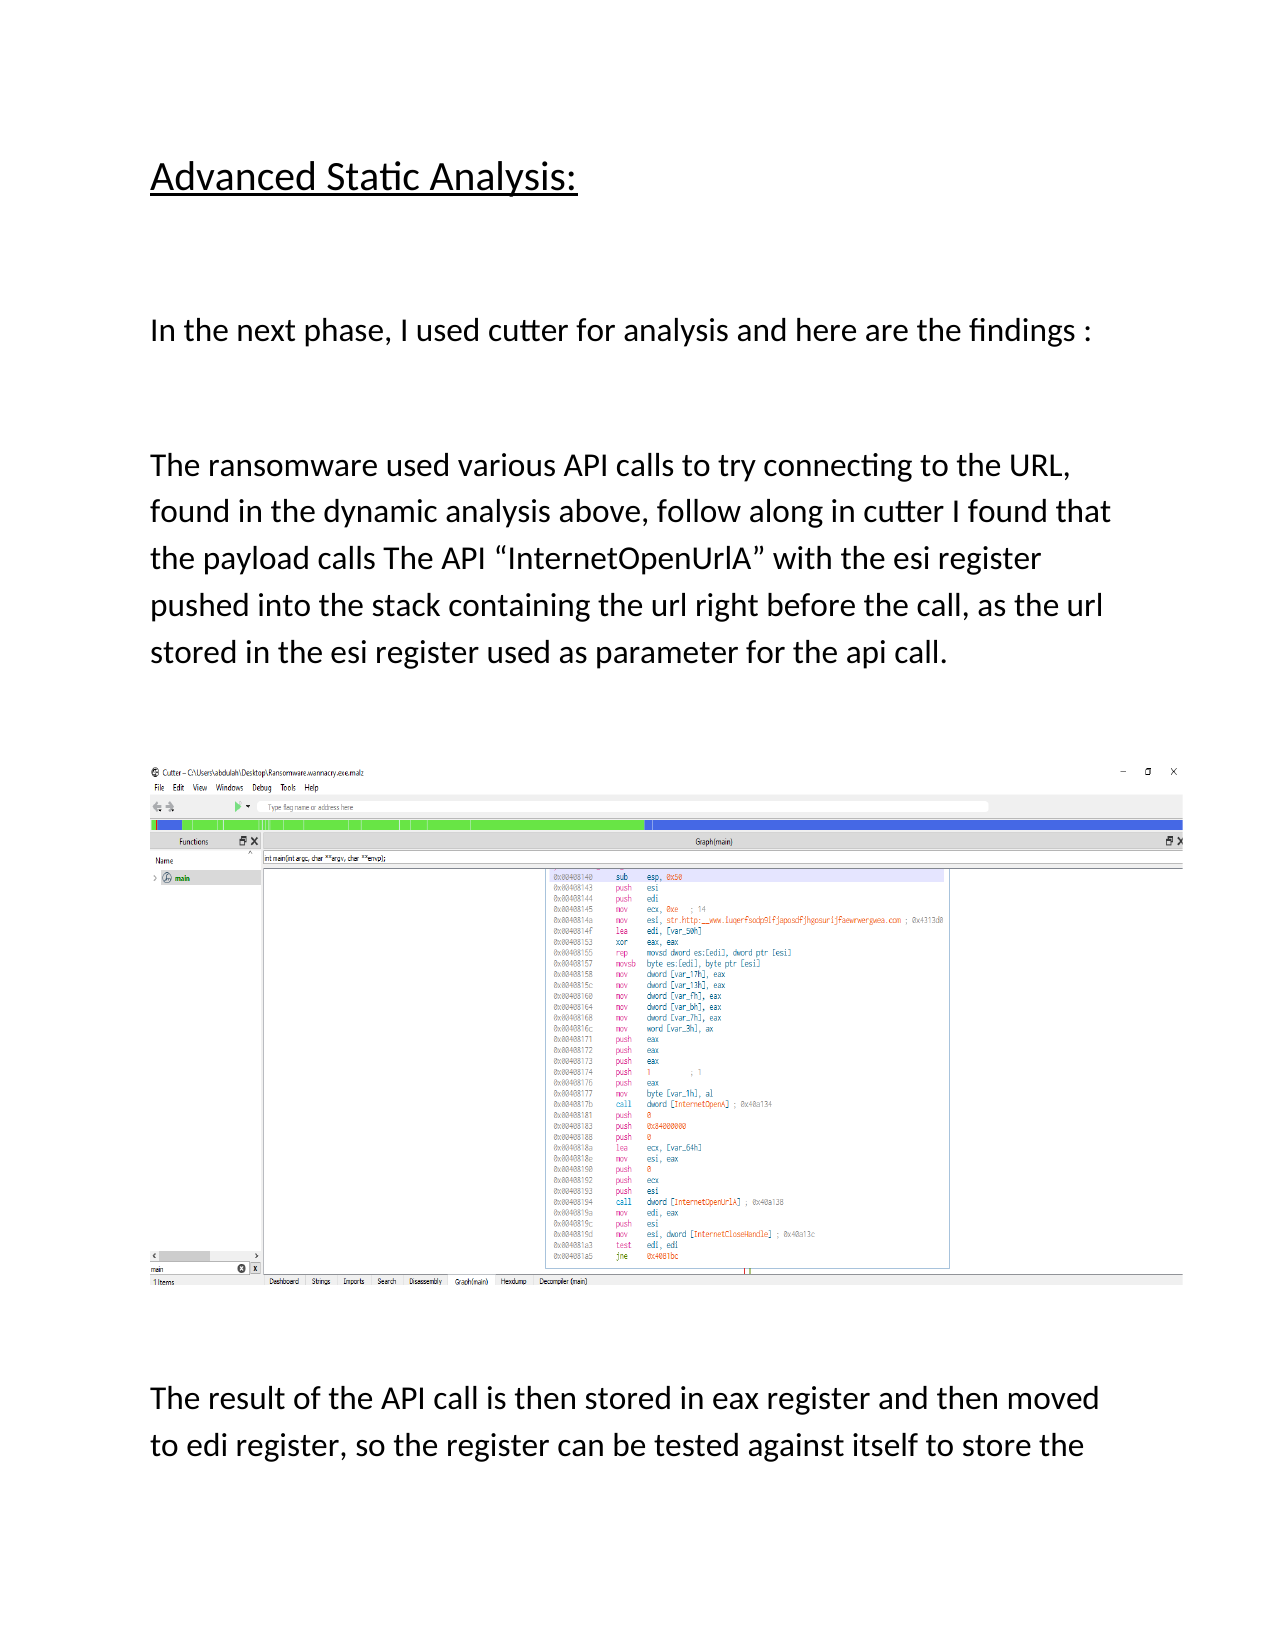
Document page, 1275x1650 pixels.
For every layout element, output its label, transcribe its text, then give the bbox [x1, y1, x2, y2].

text In the next phase, I used cutter for analysis and here are the findings : [150, 308, 1125, 349]
picture [150, 766, 1183, 1285]
text Advanced Static Analysis: [150, 150, 1125, 201]
text The ransomware used various API calls to try connecting to the URL, found in the dynamic analysis above, follow along in cutter I found that the payload calls The API “InternetOpenUrlA” with the esi register pushed into the stack containing the url right before the call, as the url stored in the esi register used as parameter for the api call. [150, 444, 1125, 672]
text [150, 1377, 1125, 1465]
